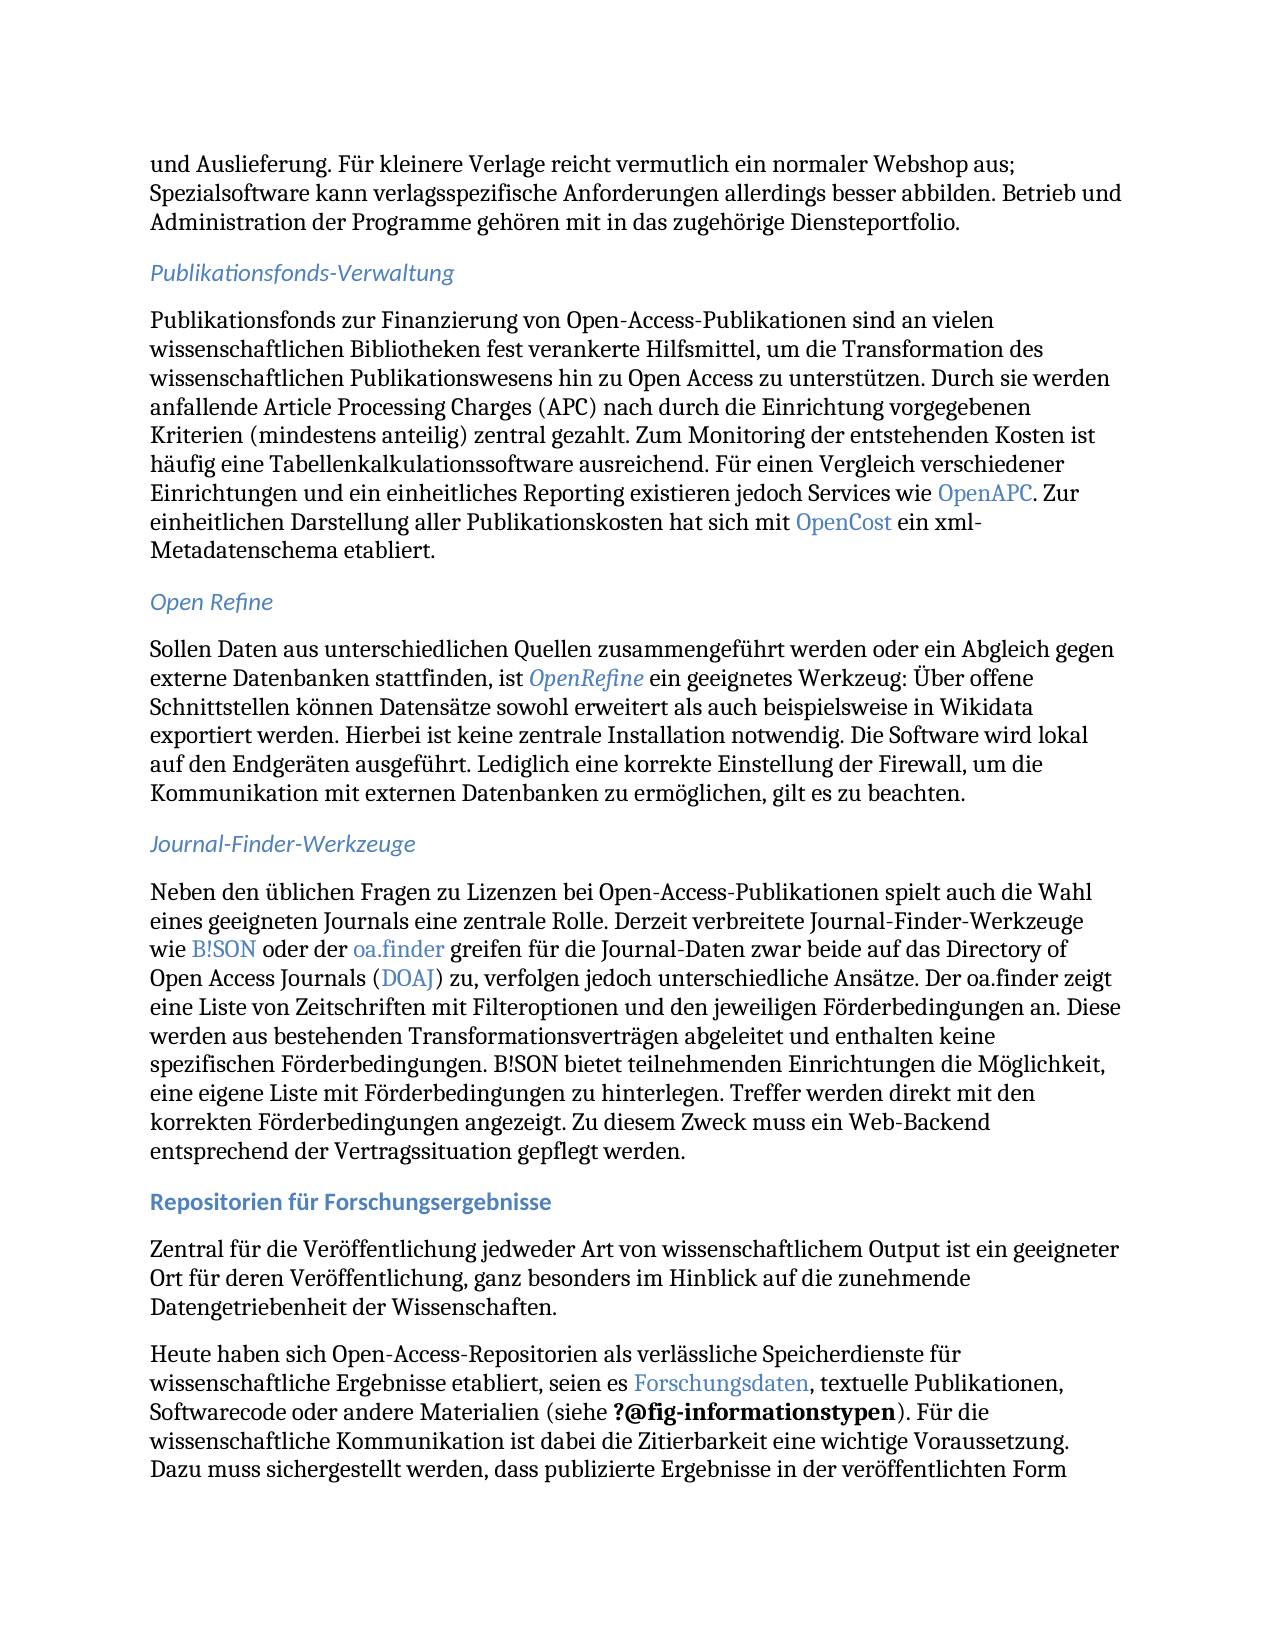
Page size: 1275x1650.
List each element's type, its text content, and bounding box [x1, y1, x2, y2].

text Zentral für die Veröffentlichung jedweder Art von wissenschaftlichem Output ist ein geeigneter Ort für deren Veröffentlichung, ganz besonders im Hinblick auf die zunehmende Datengetriebenheit der Wissenschaften. [150, 1235, 1125, 1322]
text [150, 150, 1125, 236]
text Publikationsfonds zur Finanzierung von Open-Access-Publikationen sind an vielen wissenschaftlichen Bibliotheken fest verankerte Hilfsmittel, um die Transformation des wissenschaftlichen Publikationswesens hin zu Open Access zu unterstützen. Durch sie werden anfallende Article Processing Charges (APC) nach durch die Einrichtung vorgegebenen Kriterien (mindestens anteilig) zentral gezahlt. Zum Monitoring der entstehenden Kosten ist häufig eine Tabellenkalkulationssoftware ausreichend. Für einen Vergleich verschiedener Einrichtungen und ein einheitliches Reporting existieren jedoch Services wie OpenAPC. Zur einheitlichen Darstellung aller Publikationskosten hat sich mit OpenCost ein xml-Metadatenschema etabliert. [150, 306, 1125, 565]
text Sollen Daten aus unterschiedlichen Quellen zusammengeführt werden oder ein Abgleich gegen externe Datenbanken stattfinden, ist OpenRefine ein geeignetes Werkzeug: Über offene Schnittstellen können Datensätze sowohl erweitert als auch beispielsweise in Wikidata exportiert werden. Hierbei ist keine zentrale Installation notwendig. Die Software wird lokal auf den Endgeräten ausgeführt. Lediglich eine korrekte Einstellung der Firewall, um die Kommunikation mit externen Datenbanken zu ermöglichen, gilt es zu beachten. [150, 635, 1125, 808]
subtitle Journal-Finder-Werkzeuge [150, 828, 1125, 859]
text Neben den üblichen Fragen zu Lizenzen bei Open-Access-Publikationen spielt auch die Wahl eines geeigneten Journals eine zentrale Rolle. Derzeit verbreitete Journal-Finder-Werkzeuge wie B!SON oder der oa.finder greifen für die Journal-Daten zwar beide auf das Directory of Open Access Journals (DOAJ) zu, verfolgen jedoch unterschiedliche Ansätze. Der oa.finder zeigt eine Liste von Zeitschriften mit Filteroptionen und den jeweiligen Förderbedingungen an. Diese werden aus bestehenden Transformationsverträgen abgeleitet und enthalten keine spezifischen Förderbedingungen. B!SON bietet teilnehmenden Einrichtungen die Möglichkeit, eine eigene Liste mit Förderbedingungen zu hinterlegen. Treffer werden direkt mit den korrekten Förderbedingungen angezeigt. Zu diesem Zweck muss ein Web-Backend entsprechend der Vertragssituation gepflegt werden. [150, 878, 1125, 1165]
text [150, 1340, 1125, 1484]
subtitle Repositorien für Forschungsergebnisse [150, 1186, 1125, 1217]
subtitle Open Refine [150, 586, 1125, 616]
subtitle Publikationsfonds-Verwaltung [150, 257, 1125, 288]
